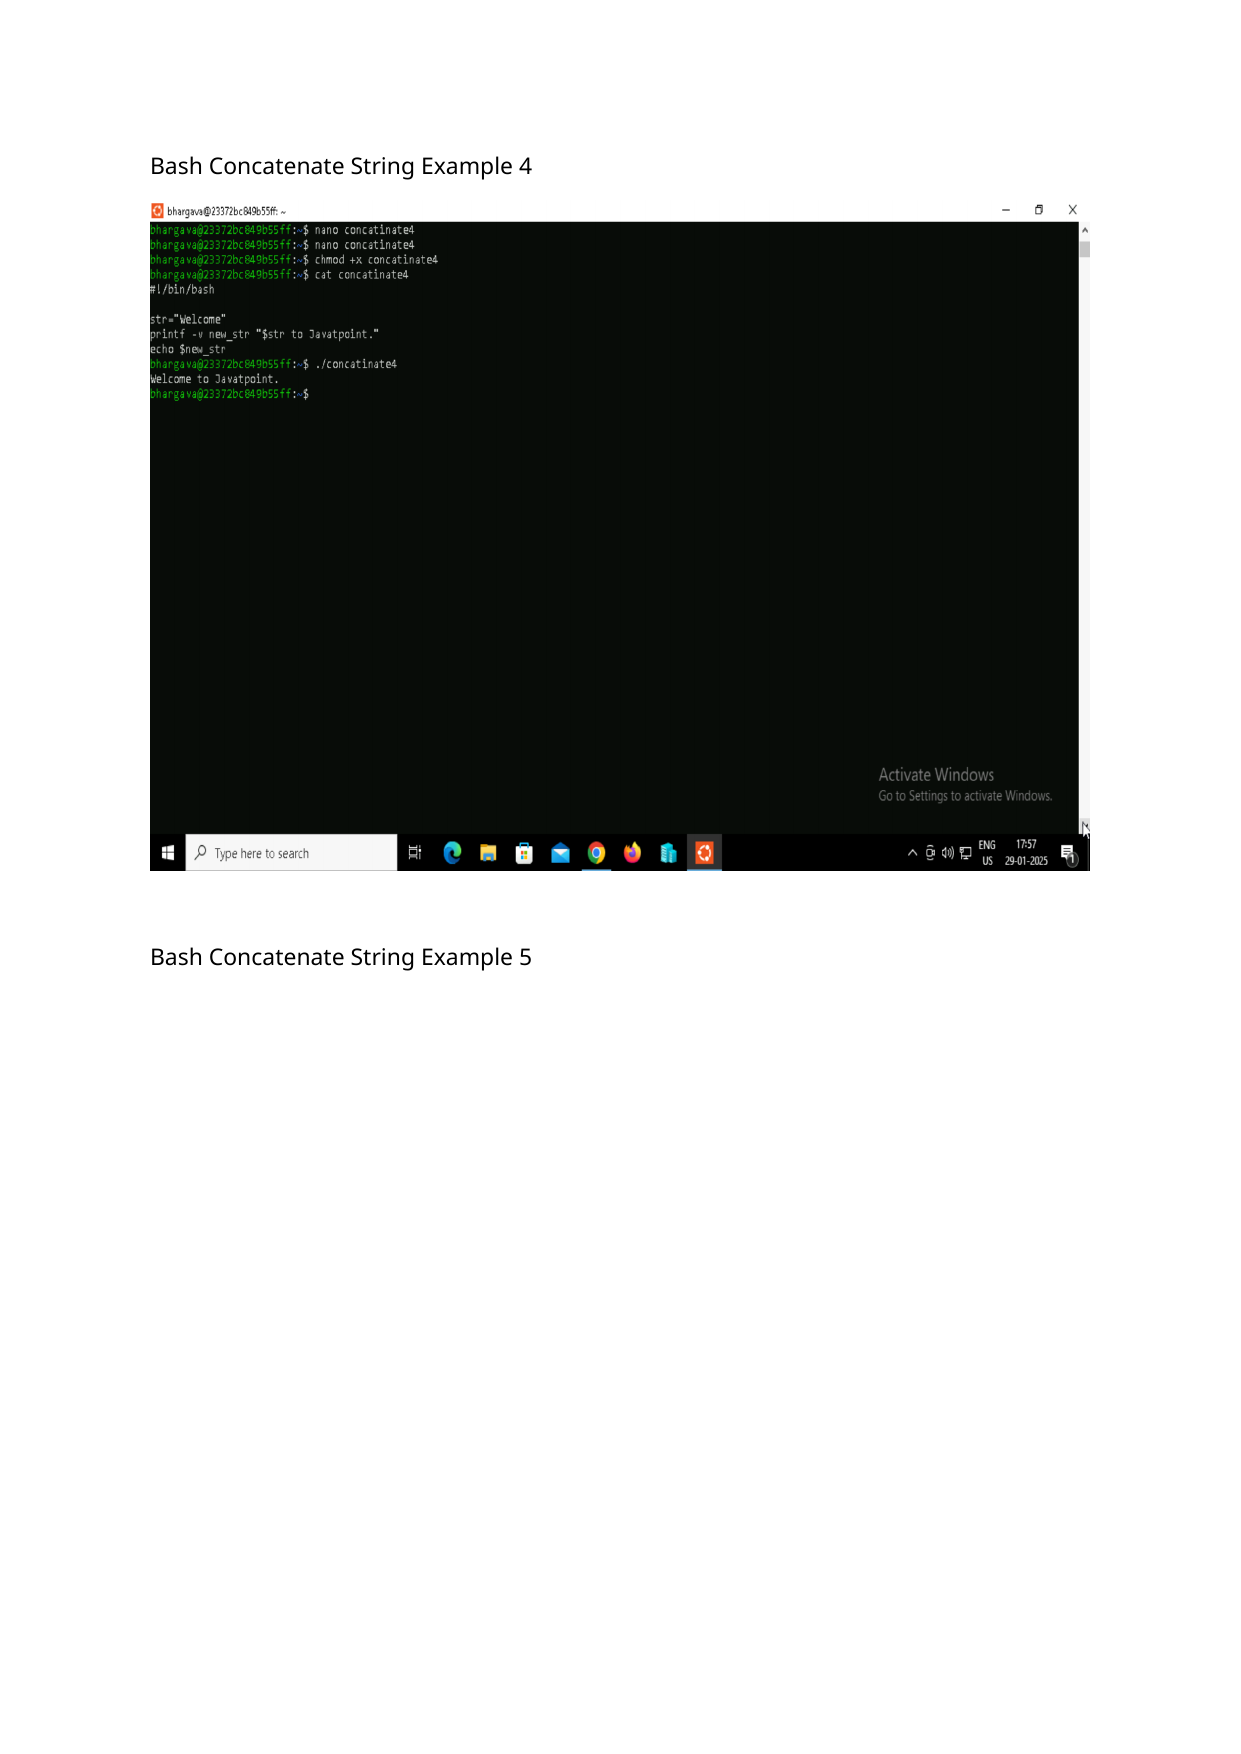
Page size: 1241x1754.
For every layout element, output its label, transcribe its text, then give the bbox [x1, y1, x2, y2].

text Bash Concatenate String Example 4 [150, 150, 1090, 181]
text Bash Concatenate String Example 5 [150, 940, 1090, 972]
picture [150, 200, 1090, 871]
